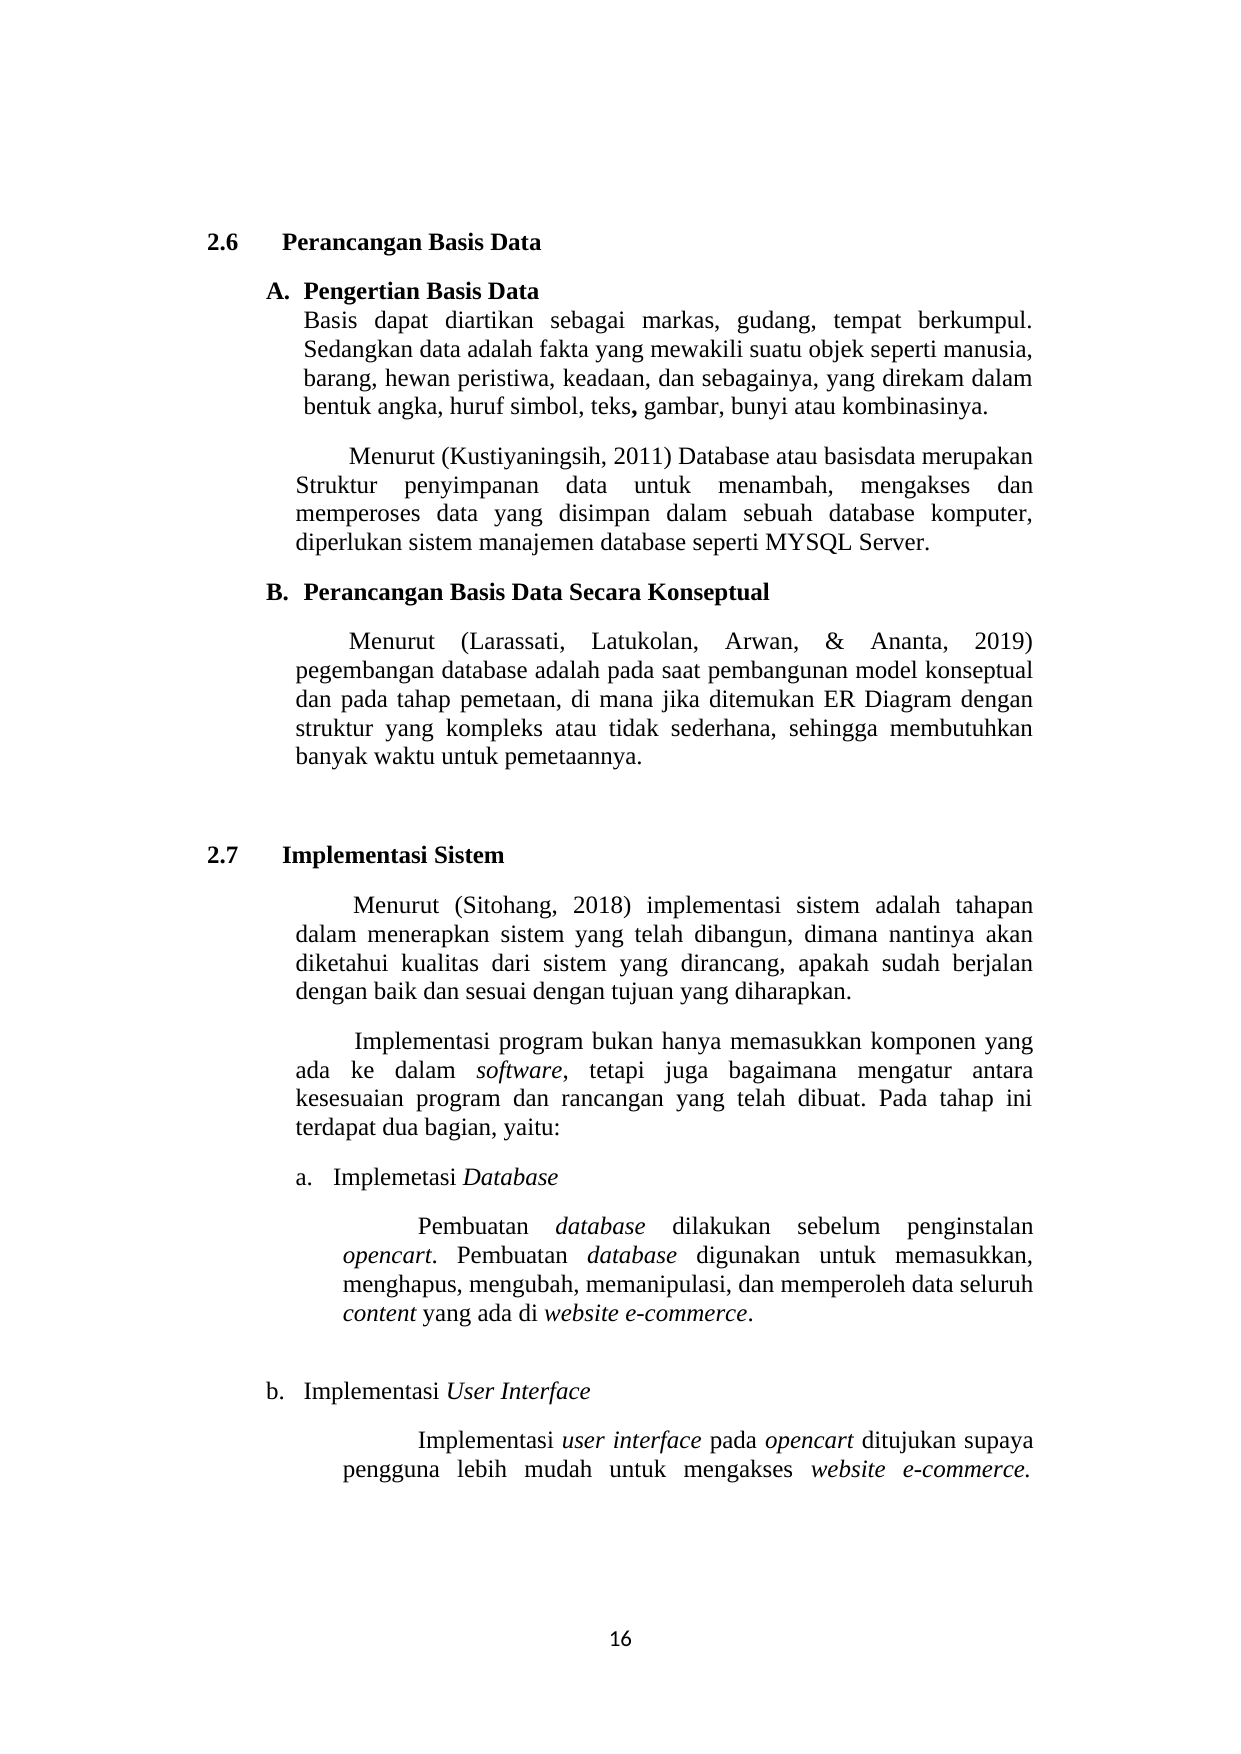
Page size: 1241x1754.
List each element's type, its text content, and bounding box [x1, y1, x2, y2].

text Pembuatan database dilakukan sebelum penginstalan opencart. Pembuatan database digunakan untuk memasukkan, menghapus, mengubah, memanipulasi, dan memperoleh data seluruh content yang ada di website e-commerce. [343, 1211, 1033, 1326]
list Implemetasi Database [295, 1162, 1033, 1191]
subtitle 2.6 Perancangan Basis Data [207, 227, 1033, 256]
list Perancangan Basis Data Secara Konseptual [266, 577, 1033, 606]
text Menurut (Sitohang, 2018) implementasi sistem adalah tahapan dalam menerapkan sistem yang telah dibangun, dimana nantinya akan diketahui kualitas dari sistem yang dirancang, apakah sudah berjalan dengan baik dan sesuai dengan tujuan yang diharapkan. [295, 890, 1033, 1005]
list Implementasi User Interface [266, 1376, 1033, 1405]
text Menurut (Larassati, Latukolan, Arwan, & Ananta, 2019) pegembangan database adalah pada saat pembangunan model konseptual dan pada tahap pemetaan, di mana jika ditemukan ER Diagram dengan struktur yang kompleks atau tidak sederhana, sehingga membutuhkan banyak waktu untuk pemetaannya. [295, 626, 1033, 770]
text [343, 1426, 1033, 1483]
list Basis dapat diartikan sebagai markas, gudang, tempat berkumpul. Sedangkan data adalah fakta yang mewakili suatu objek seperti manusia, barang, hewan peristiwa, keadaan, dan sebagainya, yang direkam dalam bentuk angka, huruf simbol, teks, gambar, bunyi atau kombinasinya. [303, 305, 1033, 420]
text Implementasi program bukan hanya memasukkan komponen yang ada ke dalam software, tetapi juga bagaimana mengatur antara kesesuaian program dan rancangan yang telah dibuat. Pada tahap ini terdapat dua bagian, yaitu: [295, 1026, 1033, 1141]
text Menurut (Kustiyaningsih, 2011) Database atau basisdata merupakan Struktur penyimpanan data untuk menambah, mengakses dan memperoses data yang disimpan dalam sebuah database komputer, diperlukan sistem manajemen database seperti MYSQL Server. [295, 441, 1033, 556]
subtitle 2.7 Implementasi Sistem [207, 841, 1033, 869]
list Pengertian Basis Data [266, 276, 1033, 305]
